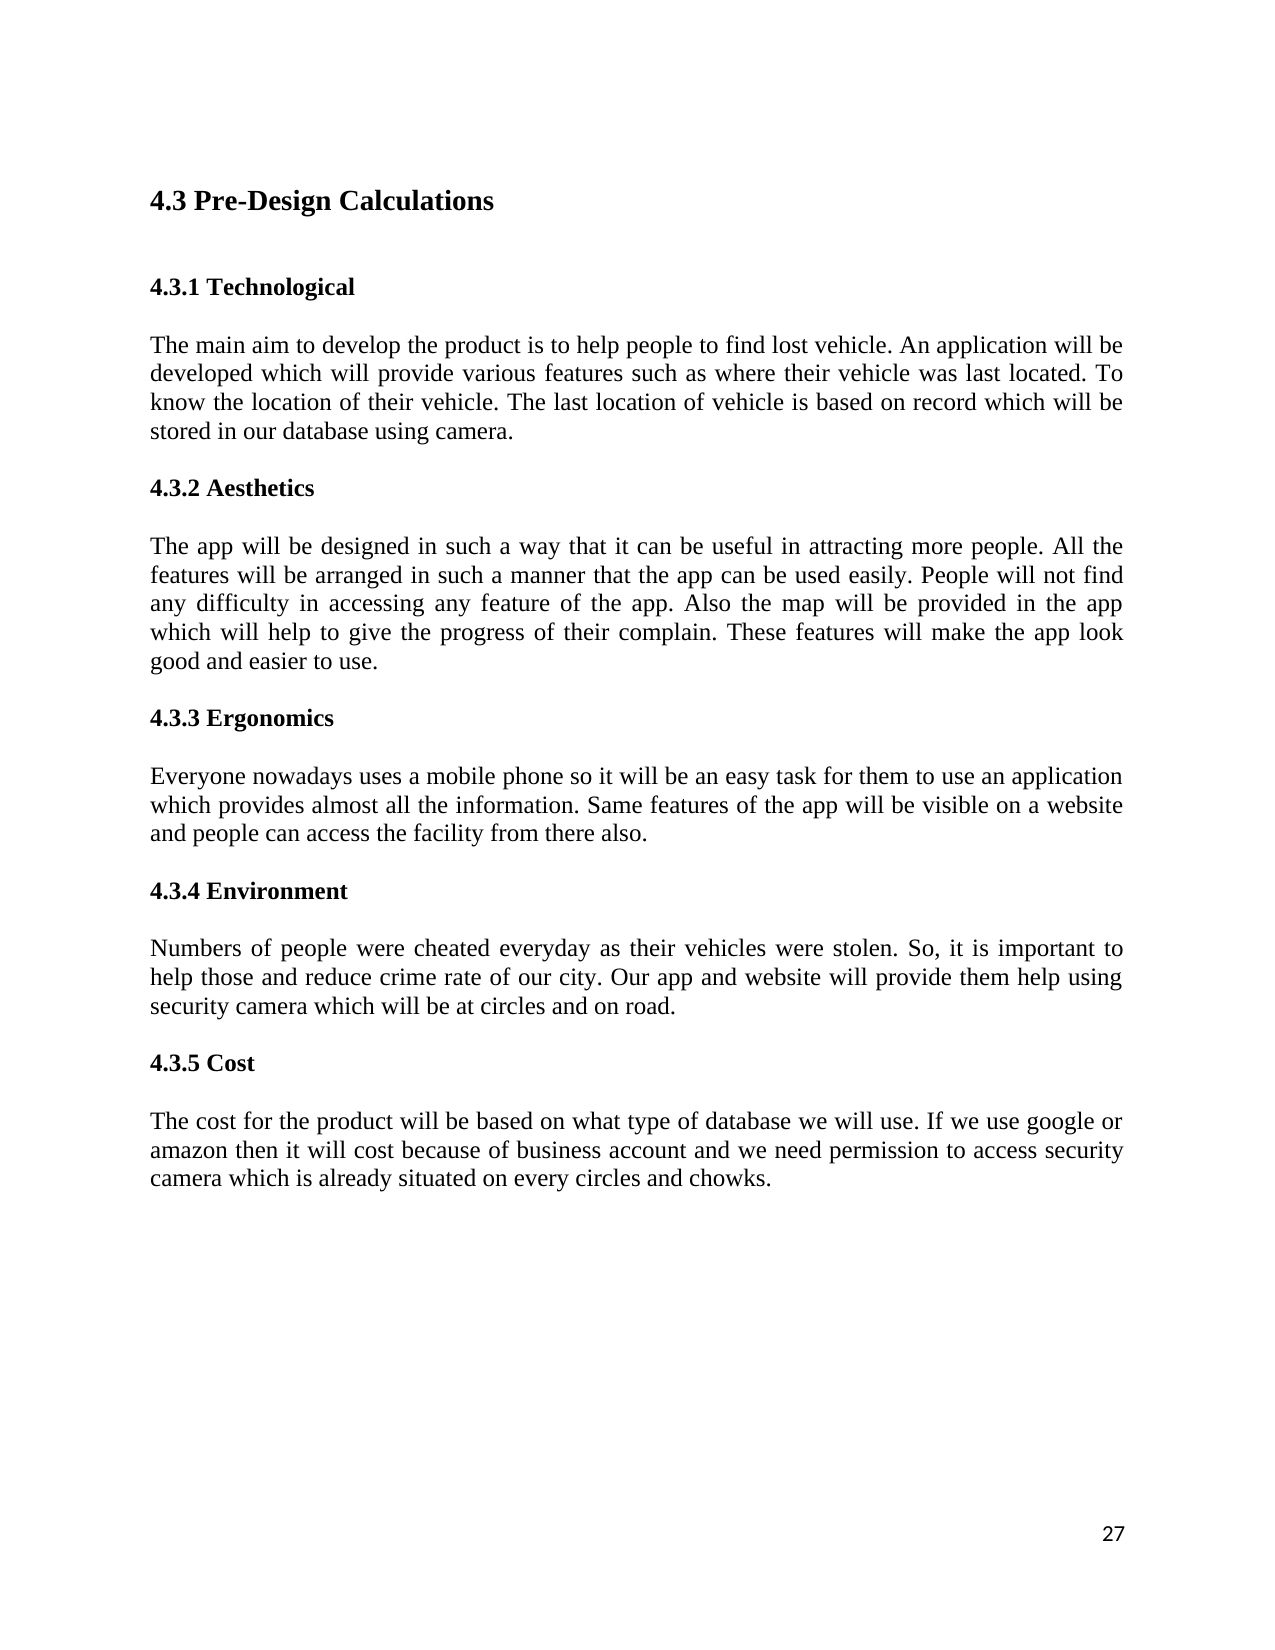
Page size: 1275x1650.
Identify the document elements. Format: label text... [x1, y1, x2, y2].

text The cost for the product will be based on what type of database we will use. If we use google or amazon then it will cost because of business account and we need permission to access security camera which is already situated on every circles and chowks. [150, 1106, 1125, 1192]
text Everyone nowadays uses a mobile phone so it will be an easy task for them to use an application which provides almost all the information. Same features of the app will be visible on a website and people can access the facility from there also. [150, 761, 1125, 847]
text 4.3.5 Cost [150, 1048, 1125, 1077]
text The main aim to develop the product is to help people to find lost vehicle. An application will be developed which will provide various features such as where their vehicle was last located. To know the location of their vehicle. The last location of vehicle is based on record which will be stored in our database using camera. [150, 330, 1125, 445]
text Numbers of people were cheated everyday as their vehicles were stolen. So, it is important to help those and reduce crime rate of our city. Our app and website will provide them help using security camera which will be at circles and on road. [150, 933, 1125, 1020]
text 4.3.3 Ergonomics [150, 703, 1125, 732]
text 4.3.1 Technological [150, 272, 1125, 301]
text 4.3.4 Environment [150, 876, 1125, 905]
text The app will be designed in such a way that it can be useful in attracting more people. All the features will be arranged in such a manner that the app can be used easily. People will not find any difficulty in accessing any feature of the app. Also the map will be provided in the app which will help to give the progress of their complain. These features will make the app look good and easier to use. [150, 531, 1125, 675]
text 4.3.2 Aesthetics [150, 473, 1125, 502]
text 4.3 Pre-Design Calculations [150, 183, 1125, 217]
